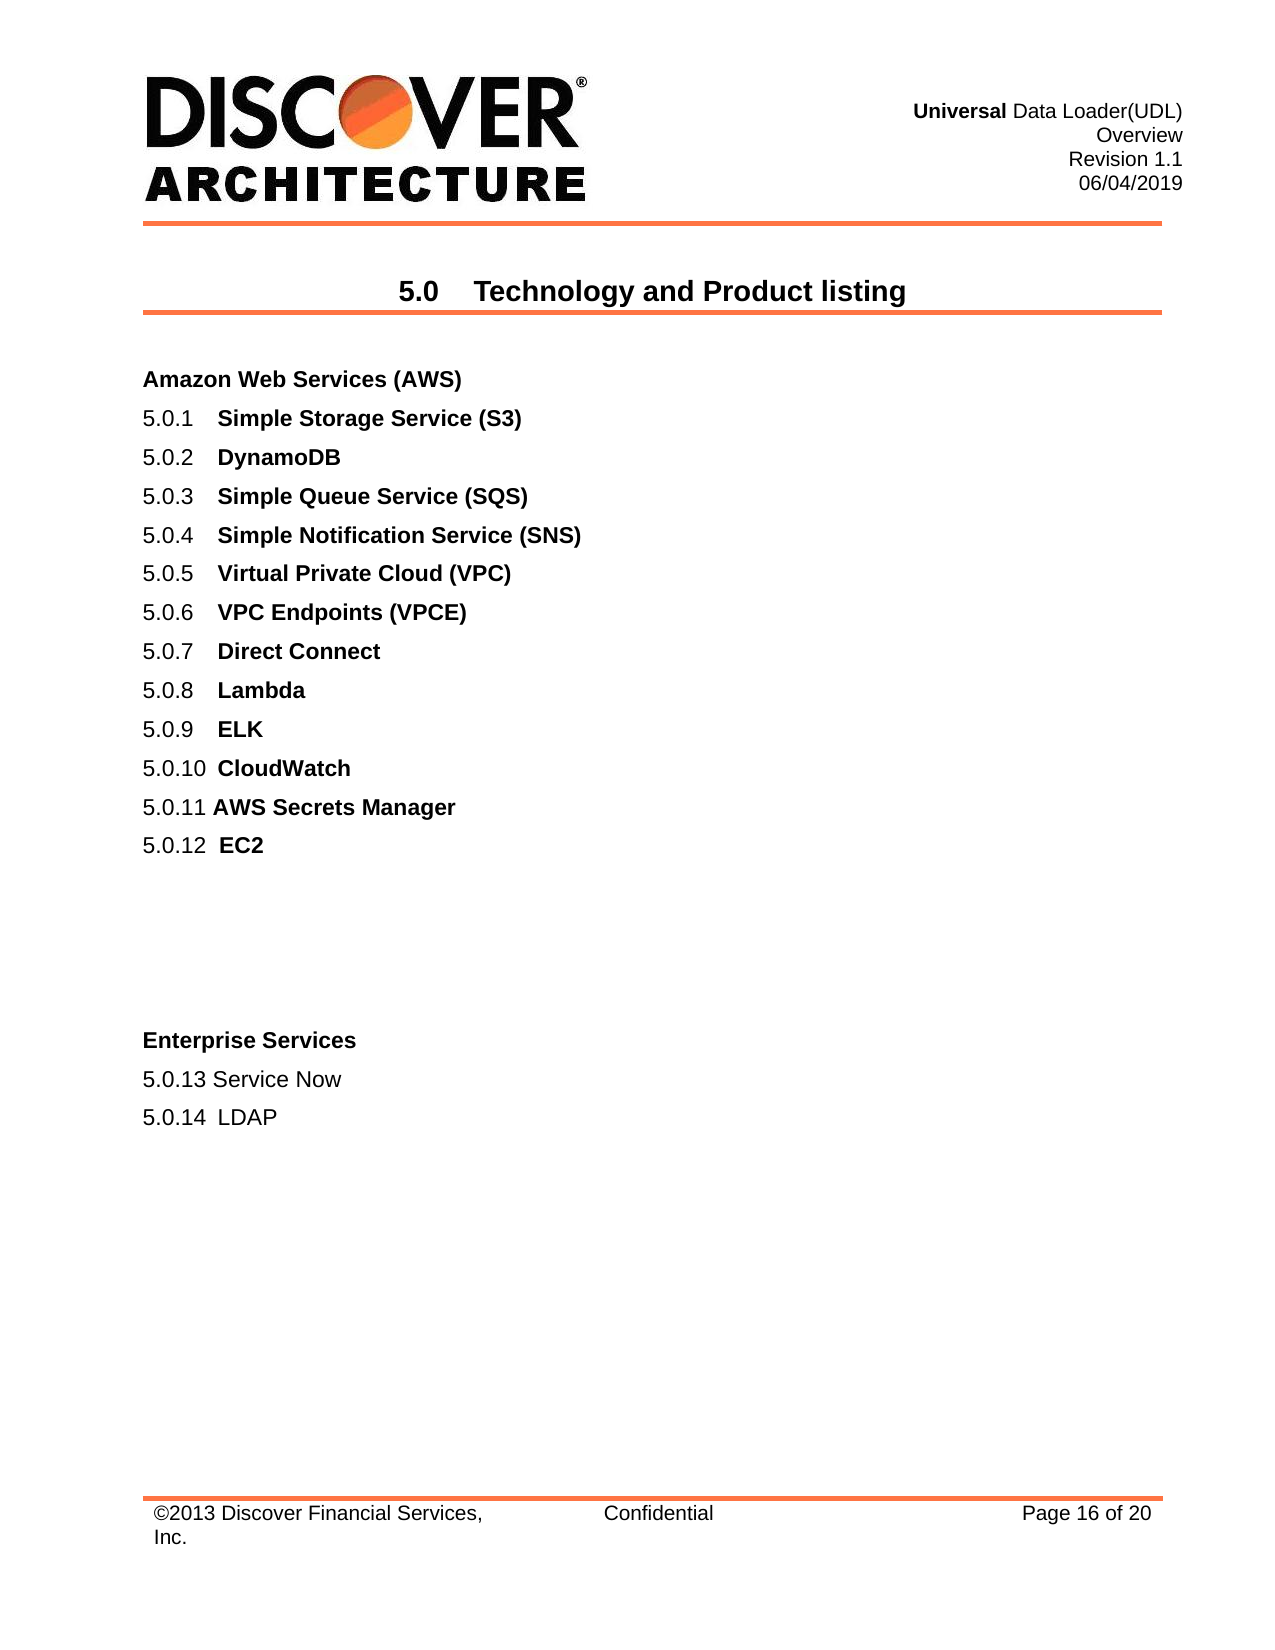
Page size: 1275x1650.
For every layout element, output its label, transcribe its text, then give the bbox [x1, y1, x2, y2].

text 5.0.11 AWS Secrets Manager [142, 793, 1162, 820]
text 5.0.14 LDAP [142, 1104, 1162, 1131]
text 5.0.5 Virtual Private Cloud (VPC) [142, 560, 1162, 587]
text 5.0.8 Lambda [142, 677, 1162, 703]
text 5.0.1 Simple Storage Service (S3) [142, 405, 1162, 431]
text 5.0.9 ELK [142, 716, 1162, 742]
text 5.0.12 EC2 [142, 832, 1162, 859]
text 5.0.4 Simple Notification Service (SNS) [142, 522, 1162, 548]
text 5.0.3 Simple Queue Service (SQS) [142, 483, 1162, 509]
text 5.0.7 Direct Connect [142, 638, 1162, 664]
text Enterprise Services [142, 1027, 1162, 1053]
text 5.0.2 DynamoDB [142, 444, 1162, 470]
text 5.0.10 CloudWatch [142, 755, 1162, 781]
subtitle Technology and Product listing [142, 274, 1162, 315]
text 5.0.13 Service Now [142, 1066, 1162, 1092]
picture [142, 75, 593, 210]
text 5.0.6 VPC Endpoints (VPCE) [142, 599, 1162, 626]
text Amazon Web Services (AWS) [142, 366, 1162, 392]
